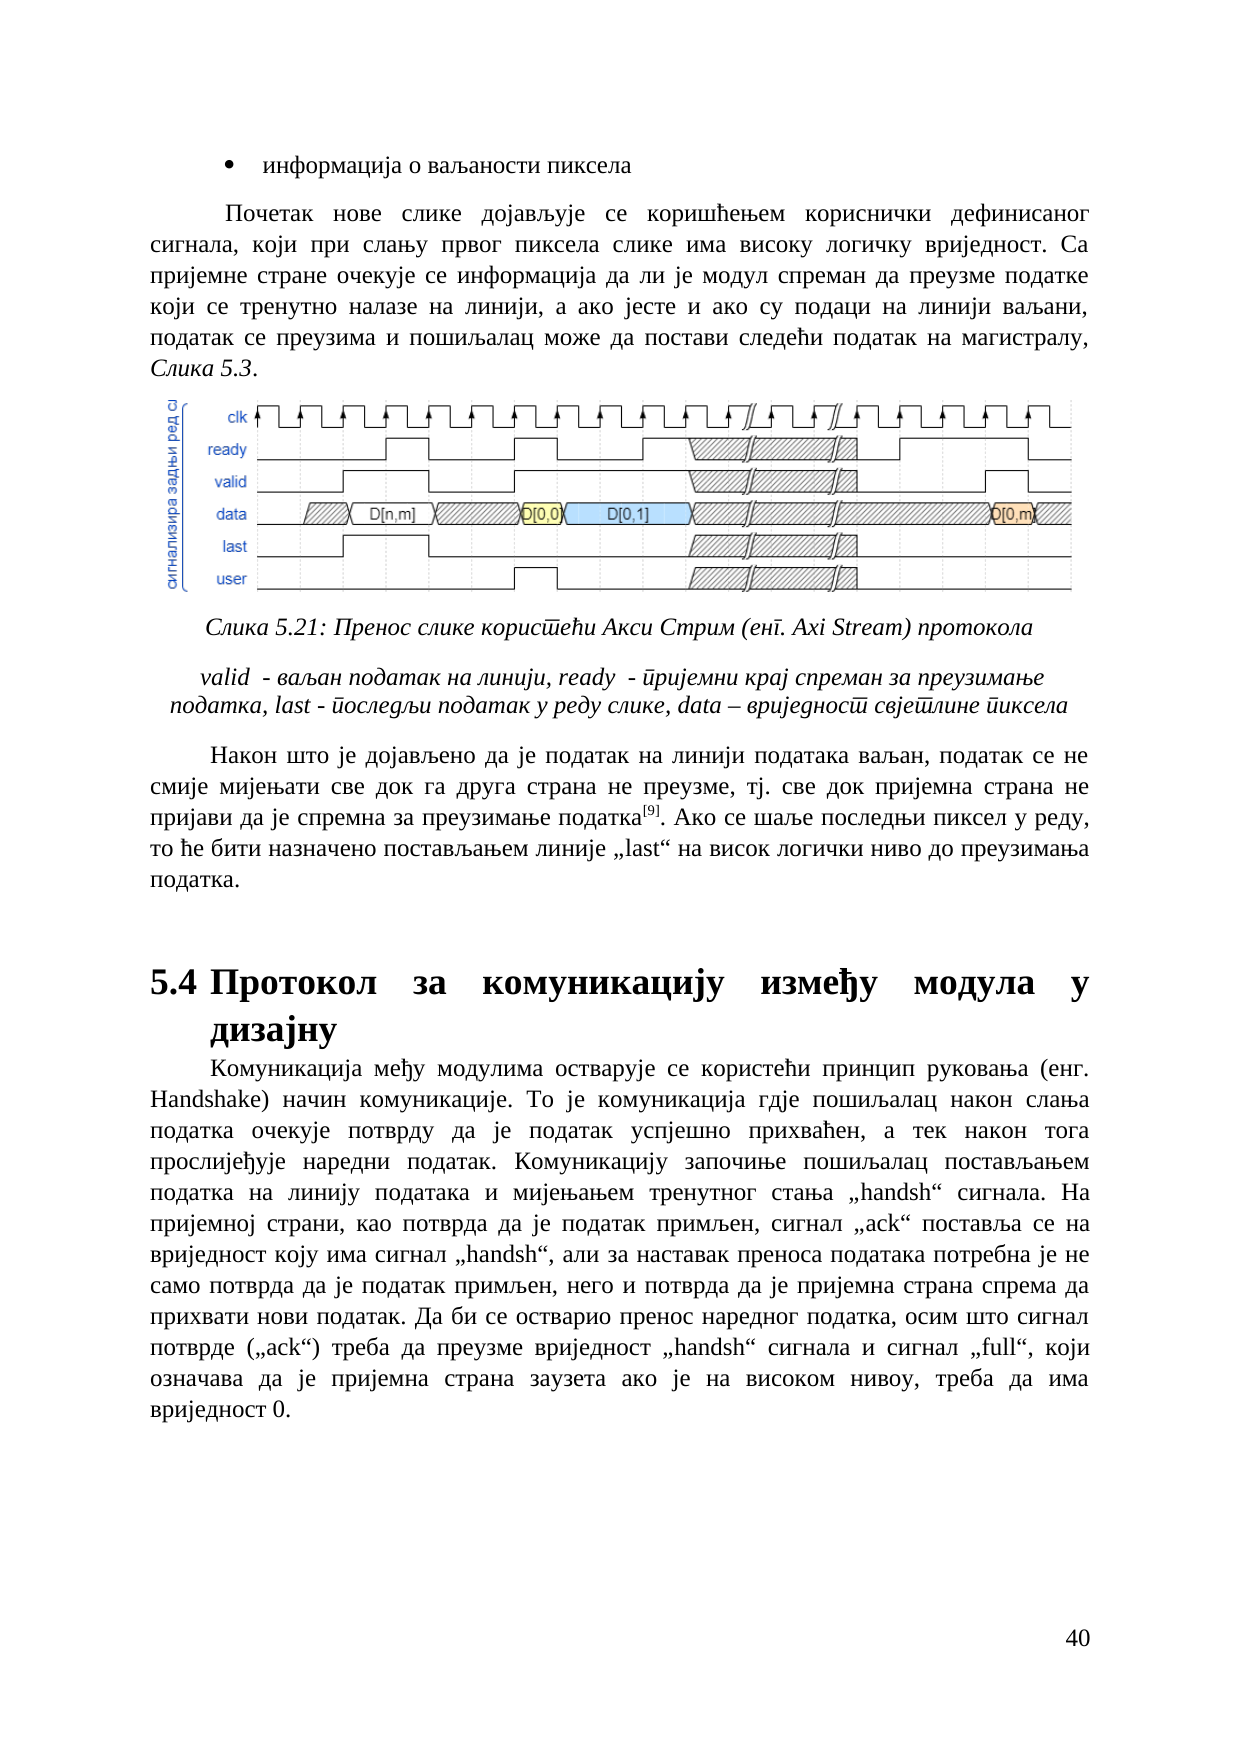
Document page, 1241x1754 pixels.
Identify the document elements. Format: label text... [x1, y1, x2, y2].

text valid - ваљан податак на линији, ready - пријемни крај спреман за преузимање податка, last - последљи податак у реду слике, data – вриједност свјетлине пиксела [150, 662, 1090, 719]
text Након што је дојављено да је податак на линији података ваљан, податак се не смије мијењати све док га друга страна не преузме, тј. све док пријемна страна не пријави да је спремна за преузимање податка[9]. Ако се шаље последњи пиксел у реду, то ће бити назначено постављањем линије „last“ на висок логички ниво до преузимања податка. [150, 740, 1090, 893]
text Почетак нове слике дојављује се коришћењем кориснички дефинисаног сигнала, који при слању првог пиксела слике има високу логичку вриједност. Са пријемне стране очекује се информација да ли је модул спреман да преузме податке који се тренутно налазе на линији, а ако јесте и ако су подаци на линији ваљани, податак се преузима и пошиљалац може да постави следећи податак на магистралу, Слика 5.3. [150, 198, 1090, 382]
text Комуникација међу модулима остварује се користећи принцип руковања (енг. Handshake) начин комуникације. То је комуникација гдје пошиљалац након слања податка очекује потврду да је податак успјешно прихваћен, а тек након тога прослијеђује наредни податак. Комуникацију започиње пошиљалац постављањем податка на линију података и мијењањем тренутног стања „handsh“ сигнала. На пријемној страни, као потврда да је податак примљен, сигнал „ack“ поставља се на вриједност коју има сигнал „handsh“, али за наставак преноса података потребна је не само потврда да је податак примљен, него и потврда да је пријемна страна спрема да прихвати нови податак. Да би се остварио пренос наредног податка, осим што сигнал потврде („ack“) треба да преузме вриједност „handsh“ сигнала и сигнал „full“, који означава да је пријемна страна заузета ако је на високом нивоу, треба да има вриједност 0. [150, 1053, 1090, 1423]
list информација о ваљаности пиксела [225, 150, 1090, 179]
subtitle Протокол за комуникацију између модула у дизајну [150, 959, 1090, 1049]
picture [150, 400, 1092, 594]
